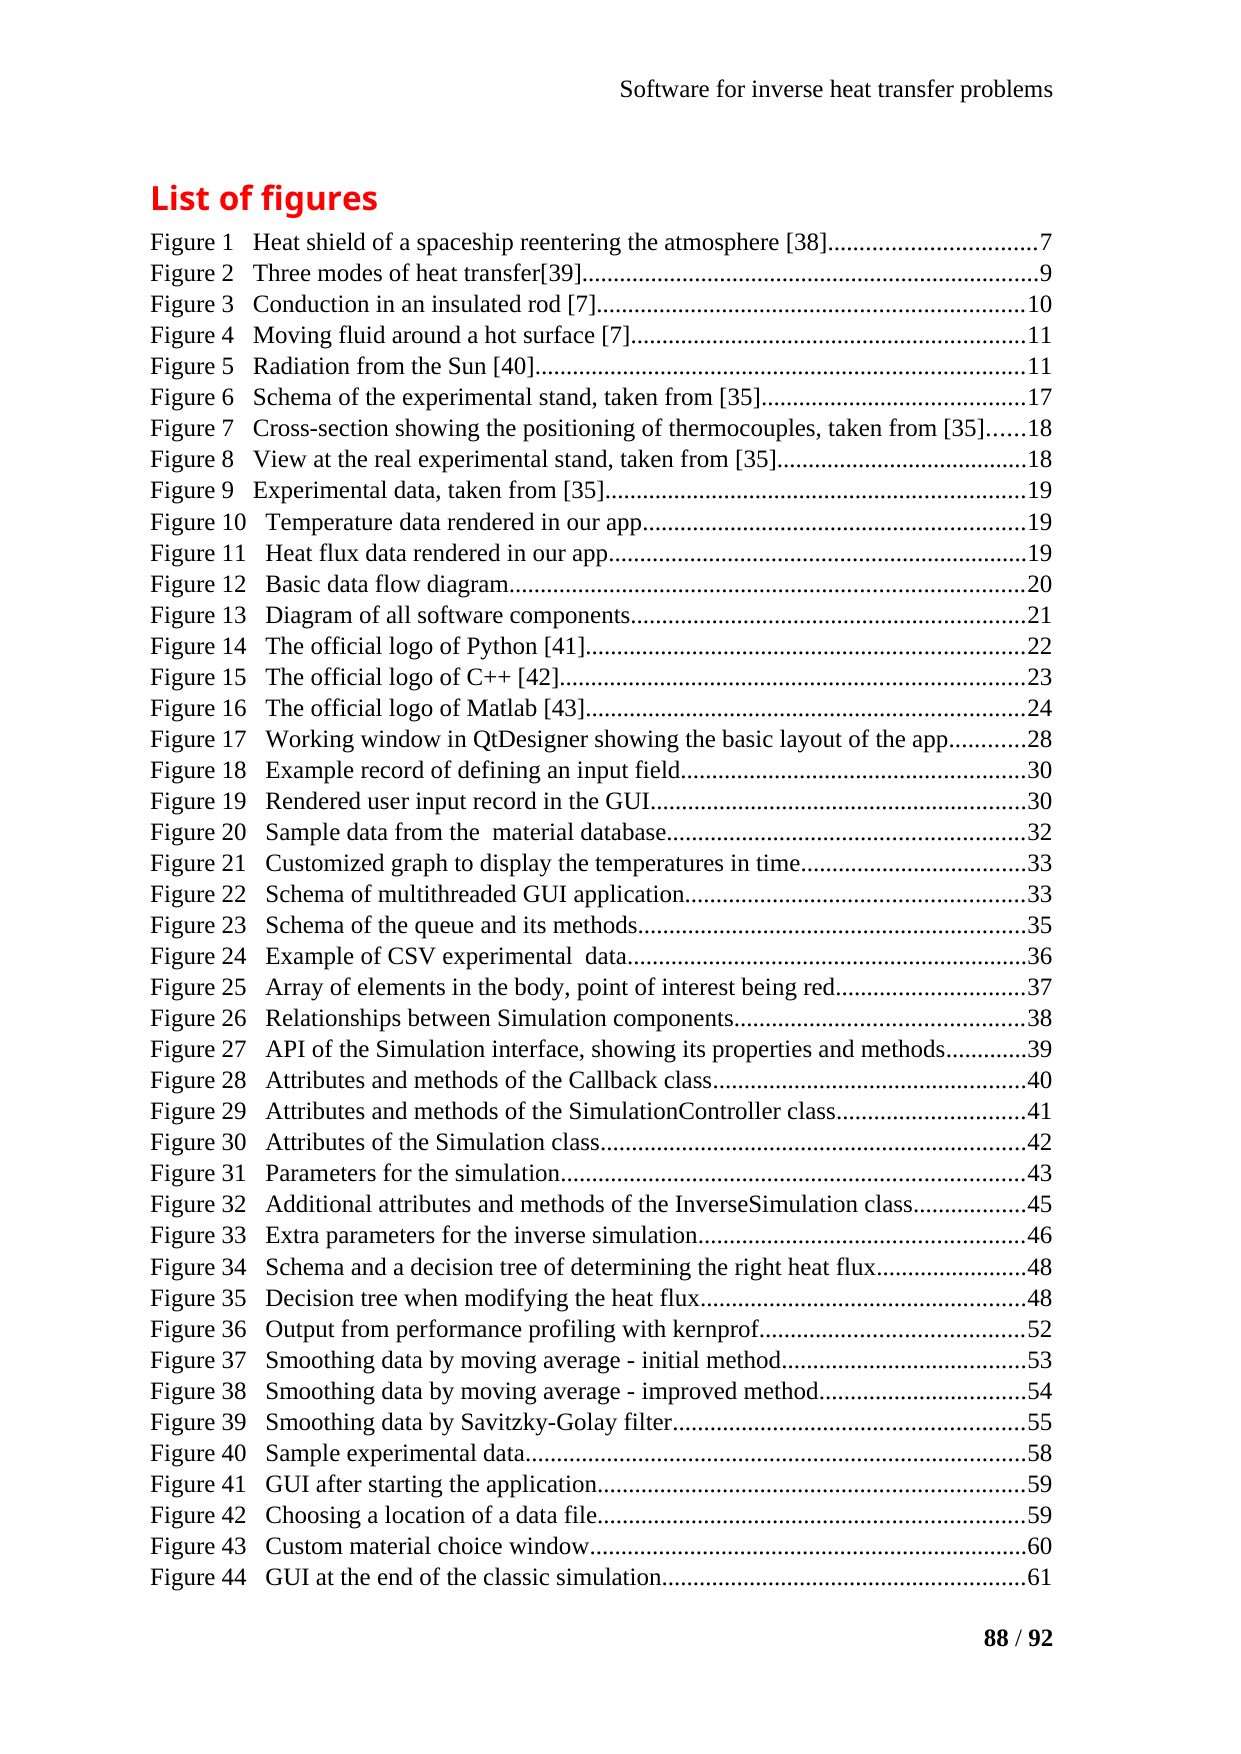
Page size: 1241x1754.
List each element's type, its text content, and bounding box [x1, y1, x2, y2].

text Figure 22 Schema of multithreaded GUI application 33 [150, 879, 1053, 908]
text Figure 16 The official logo of Matlab [43] 24 [150, 693, 1053, 722]
text Figure 13 Diagram of all software components 21 [150, 600, 1053, 628]
text Figure 5 Radiation from the Sun [40] 11 [150, 351, 1053, 380]
text Figure 12 Basic data flow diagram 20 [150, 569, 1053, 597]
text Figure 40 Sample experimental data 58 [150, 1438, 1053, 1467]
text Figure 27 API of the Simulation interface, showing its properties and methods 39 [150, 1034, 1053, 1063]
text Figure 29 Attributes and methods of the SimulationController class 41 [150, 1096, 1053, 1125]
text Figure 34 Schema and a decision tree of determining the right heat flux 48 [150, 1252, 1053, 1280]
text Figure 18 Example record of defining an input field 30 [150, 755, 1053, 784]
text Figure 26 Relationships between Simulation components 38 [150, 1003, 1053, 1032]
text Figure 31 Parameters for the simulation 43 [150, 1158, 1053, 1187]
text Figure 32 Additional attributes and methods of the InverseSimulation class 45 [150, 1189, 1053, 1218]
text Figure 24 Example of CSV experimental data 36 [150, 941, 1053, 970]
text Figure 6 Schema of the experimental stand, taken from [35] 17 [150, 382, 1053, 411]
text Figure 1 Heat shield of a spaceship reentering the atmosphere [38] 7 [150, 227, 1053, 256]
text Figure 21 Customized graph to display the temperatures in time 33 [150, 848, 1053, 877]
text Figure 11 Heat flux data rendered in our app 19 [150, 538, 1053, 566]
text Figure 42 Choosing a location of a data file 59 [150, 1500, 1053, 1529]
text Figure 17 Working window in QtDesigner showing the basic layout of the app 28 [150, 724, 1053, 753]
text Figure 36 Output from performance profiling with kernprof 52 [150, 1314, 1053, 1342]
text Figure 7 Cross-section showing the positioning of thermocouples, taken from [35] 18 [150, 413, 1053, 442]
text Figure 35 Decision tree when modifying the heat flux 48 [150, 1283, 1053, 1311]
text Figure 8 View at the real experimental stand, taken from [35] 18 [150, 444, 1053, 473]
text Figure 25 Array of elements in the body, point of interest being red 37 [150, 972, 1053, 1001]
text Figure 10 Temperature data rendered in our app 19 [150, 507, 1053, 535]
text Figure 43 Custom material choice window 60 [150, 1531, 1053, 1560]
text Figure 44 GUI at the end of the classic simulation 61 [150, 1562, 1053, 1591]
text Figure 37 Smoothing data by moving average - initial method 53 [150, 1345, 1053, 1373]
text Figure 23 Schema of the queue and its methods 35 [150, 910, 1053, 939]
text Figure 15 The official logo of C++ [42] 23 [150, 662, 1053, 691]
subtitle List of figures [150, 175, 1053, 220]
text Figure 20 Sample data from the material database 32 [150, 817, 1053, 846]
text Figure 14 The official logo of Python [41] 22 [150, 631, 1053, 659]
text Figure 30 Attributes of the Simulation class 42 [150, 1127, 1053, 1156]
text Figure 38 Smoothing data by moving average - improved method 54 [150, 1376, 1053, 1404]
text Figure 9 Experimental data, taken from [35] 19 [150, 476, 1053, 504]
text Figure 33 Extra parameters for the inverse simulation 46 [150, 1221, 1053, 1249]
text Figure 4 Moving fluid around a hot surface [7] 11 [150, 320, 1053, 349]
text Figure 2 Three modes of heat transfer[39] 9 [150, 258, 1053, 287]
text Figure 41 GUI after starting the application 59 [150, 1469, 1053, 1498]
text Figure 19 Rendered user input record in the GUI 30 [150, 786, 1053, 815]
text Figure 39 Smoothing data by Savitzky-Golay filter 55 [150, 1407, 1053, 1436]
text Figure 28 Attributes and methods of the Callback class 40 [150, 1065, 1053, 1094]
text Figure 3 Conduction in an insulated rod [7] 10 [150, 289, 1053, 318]
